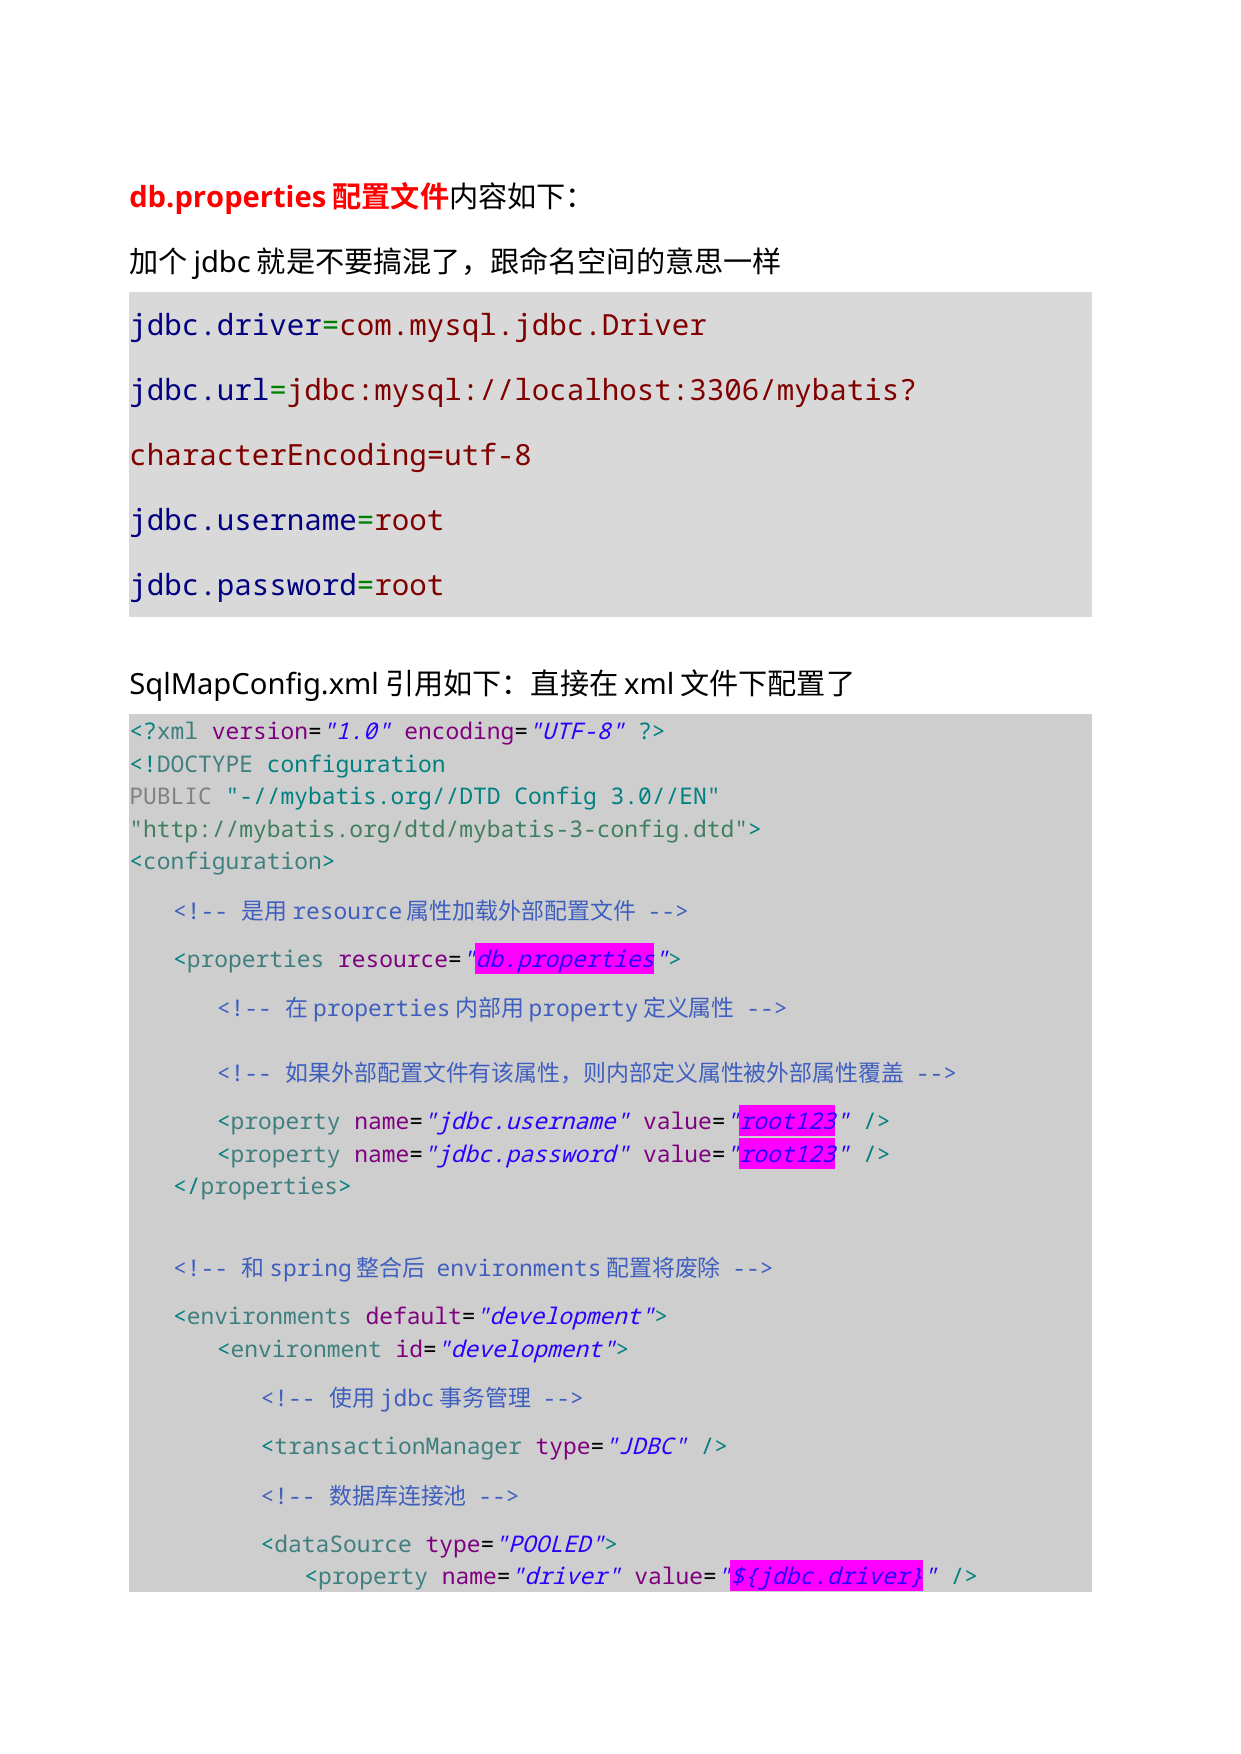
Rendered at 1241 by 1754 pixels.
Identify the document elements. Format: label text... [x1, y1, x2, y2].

text PUBLIC "-//mybatis.org//DTD Config 3.0//EN" [129, 779, 1092, 812]
text <properties resource="db.properties"> [129, 942, 1092, 974]
text <!-- 是用resource属性加载外部配置文件 --> [129, 877, 1092, 942]
text <property name="driver" value="${jdbc.driver}" /> [129, 1559, 1092, 1592]
text jdbc.driver=com.mysql.jdbc.Driver [129, 292, 1092, 357]
text <property name="jdbc.password" value="root123" /> [129, 1137, 1092, 1169]
text "http://mybatis.org/dtd/mybatis-3-config.dtd"> [129, 812, 1092, 844]
text jdbc.password=root [129, 552, 1092, 617]
text <!-- 在properties内部用property定义属性 --> [129, 974, 1092, 1039]
text <!-- 数据库连接池 --> [129, 1462, 1092, 1527]
text jdbc.username=root [129, 487, 1092, 552]
text <property name="jdbc.username" value="root123" /> [129, 1104, 1092, 1137]
text <dataSource type="POOLED"> [129, 1527, 1092, 1559]
text <environment id="development"> [129, 1332, 1092, 1364]
text <!DOCTYPE configuration [129, 747, 1092, 779]
text <configuration> [129, 844, 1092, 877]
text <?xml version="1.0" encoding="UTF-8" ?> [129, 714, 1092, 747]
text <!-- 使用jdbc事务管理 --> [129, 1364, 1092, 1429]
text db.properties配置文件内容如下： [129, 162, 1092, 227]
text <!-- 和spring整合后 environments配置将废除 --> [129, 1234, 1092, 1299]
text <environments default="development"> [129, 1299, 1092, 1332]
text <transactionManager type="JDBC" /> [129, 1429, 1092, 1462]
text jdbc.url=jdbc:mysql://localhost:3306/mybatis?characterEncoding=utf-8 [129, 357, 1092, 487]
text </properties> [129, 1169, 1092, 1202]
text <!-- 如果外部配置文件有该属性，则内部定义属性被外部属性覆盖 --> [129, 1039, 1092, 1104]
text SqlMapConfig.xml引用如下：直接在xml文件下配置了 [129, 649, 1092, 714]
text 加个jdbc就是不要搞混了，跟命名空间的意思一样 [129, 227, 1092, 292]
